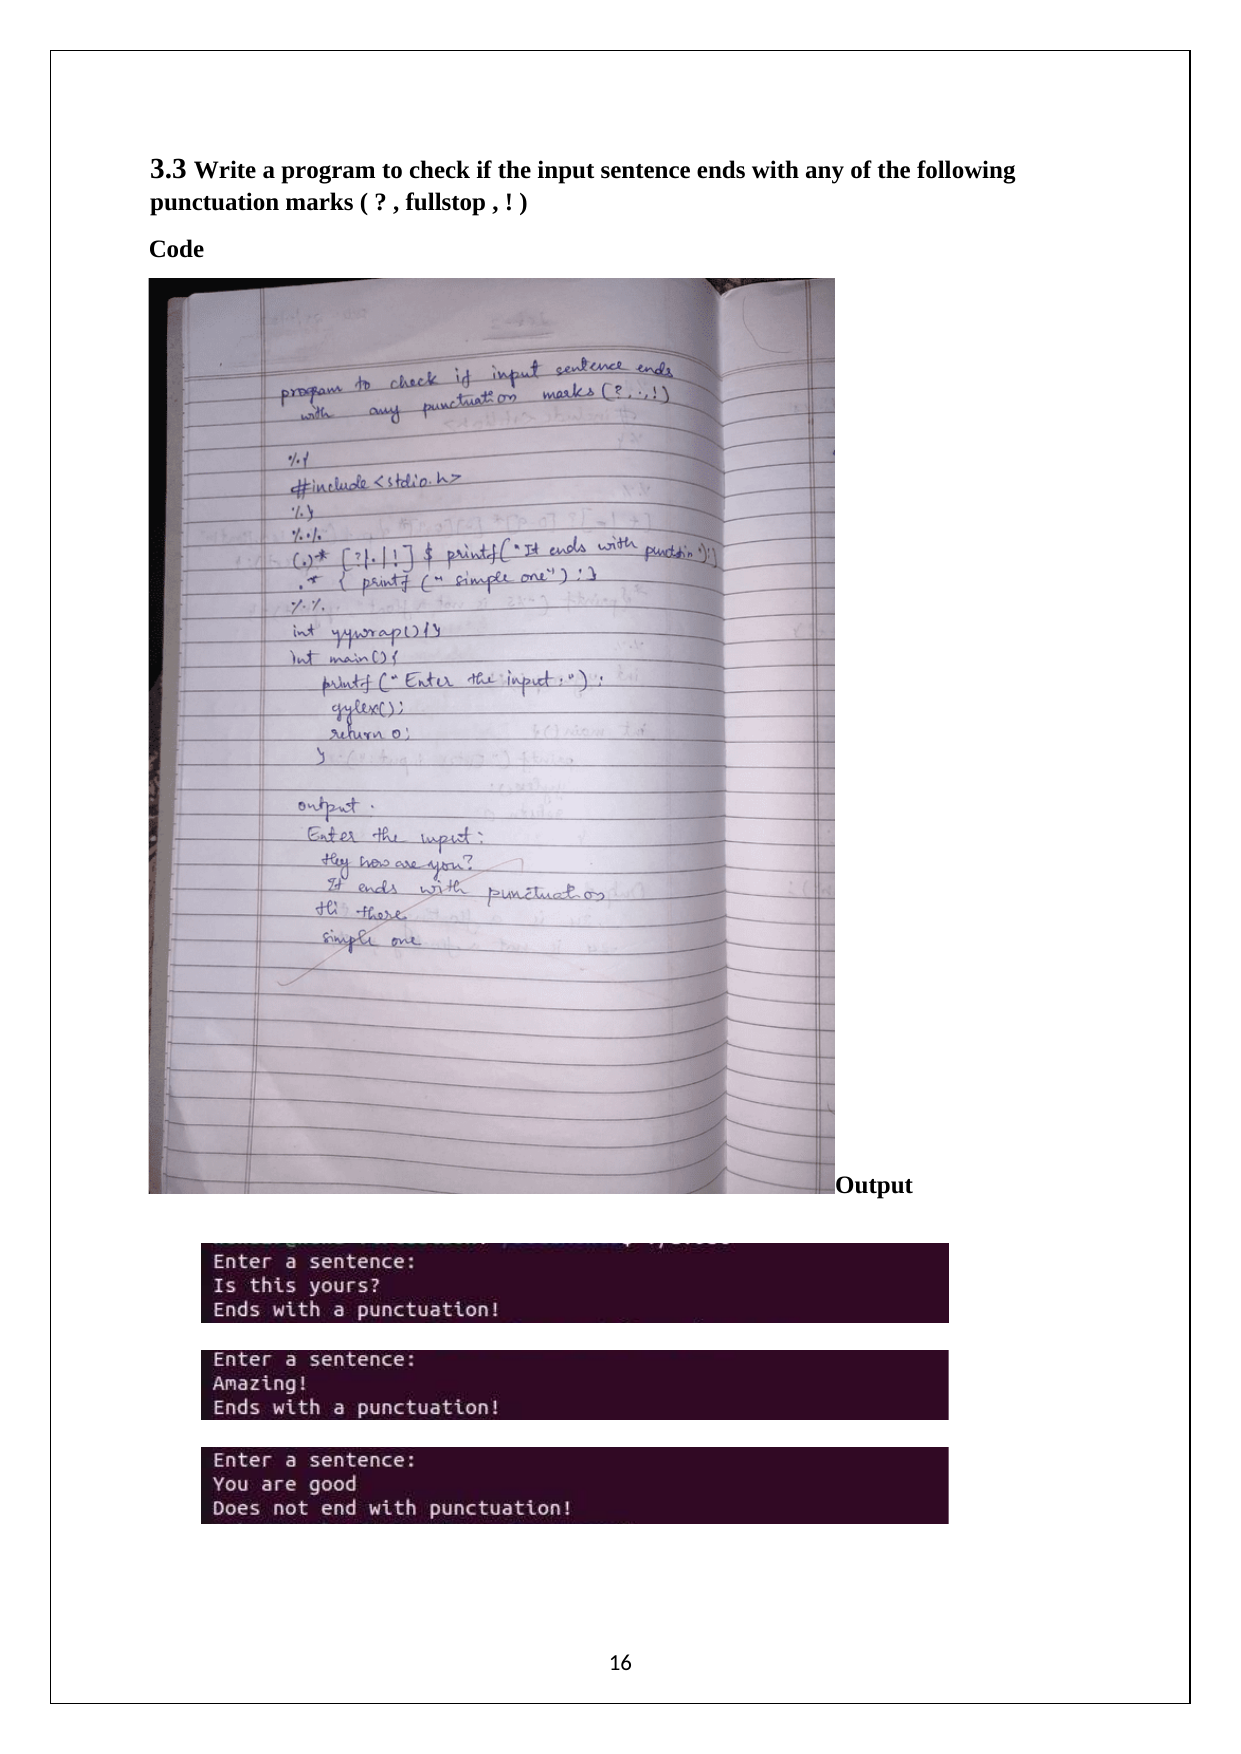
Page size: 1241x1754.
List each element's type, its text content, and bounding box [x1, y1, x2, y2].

text Code [148, 234, 1091, 263]
picture [201, 1350, 949, 1420]
picture [201, 1243, 949, 1323]
picture [201, 1447, 949, 1524]
picture [148, 278, 835, 1194]
text 3.3 Write a program to check if the input sentence ends with any of the following punctuation marks ( ? , fullstop , ! ) [150, 151, 1103, 216]
